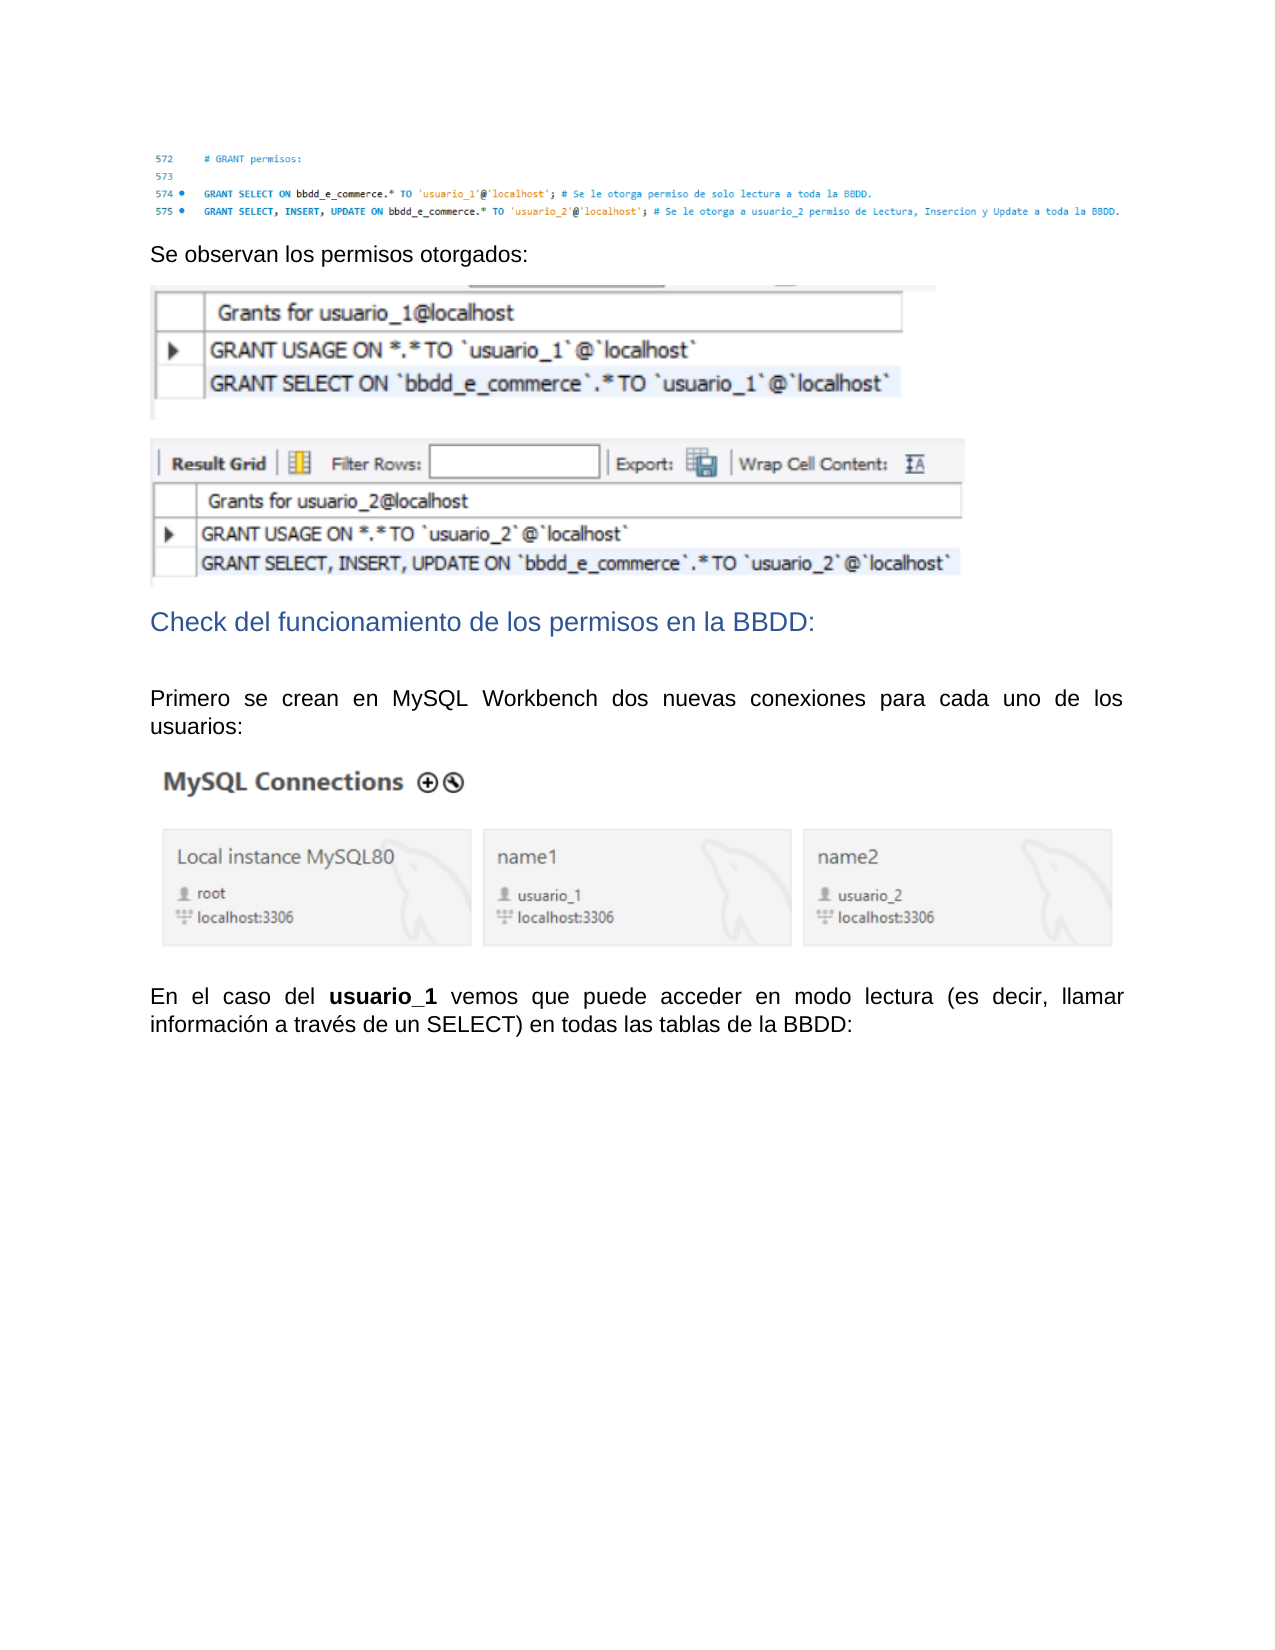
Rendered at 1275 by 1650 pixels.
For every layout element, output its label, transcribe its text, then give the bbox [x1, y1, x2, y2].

picture [150, 758, 1125, 964]
subtitle Check del funcionamiento de los permisos en la BBDD: [150, 606, 1125, 637]
text Se observan los permisos otorgados: [150, 241, 1125, 267]
picture [150, 438, 965, 587]
picture [150, 285, 936, 420]
text Primero se crean en MySQL Workbench dos nuevas conexiones para cada uno de los usuarios: [150, 684, 1125, 739]
text En el caso del usuario_1 vemos que puede acceder en modo lectura (es decir, llamar información a través de un SELECT) en todas las tablas de la BBDD: [150, 983, 1125, 1037]
picture [150, 150, 1125, 222]
